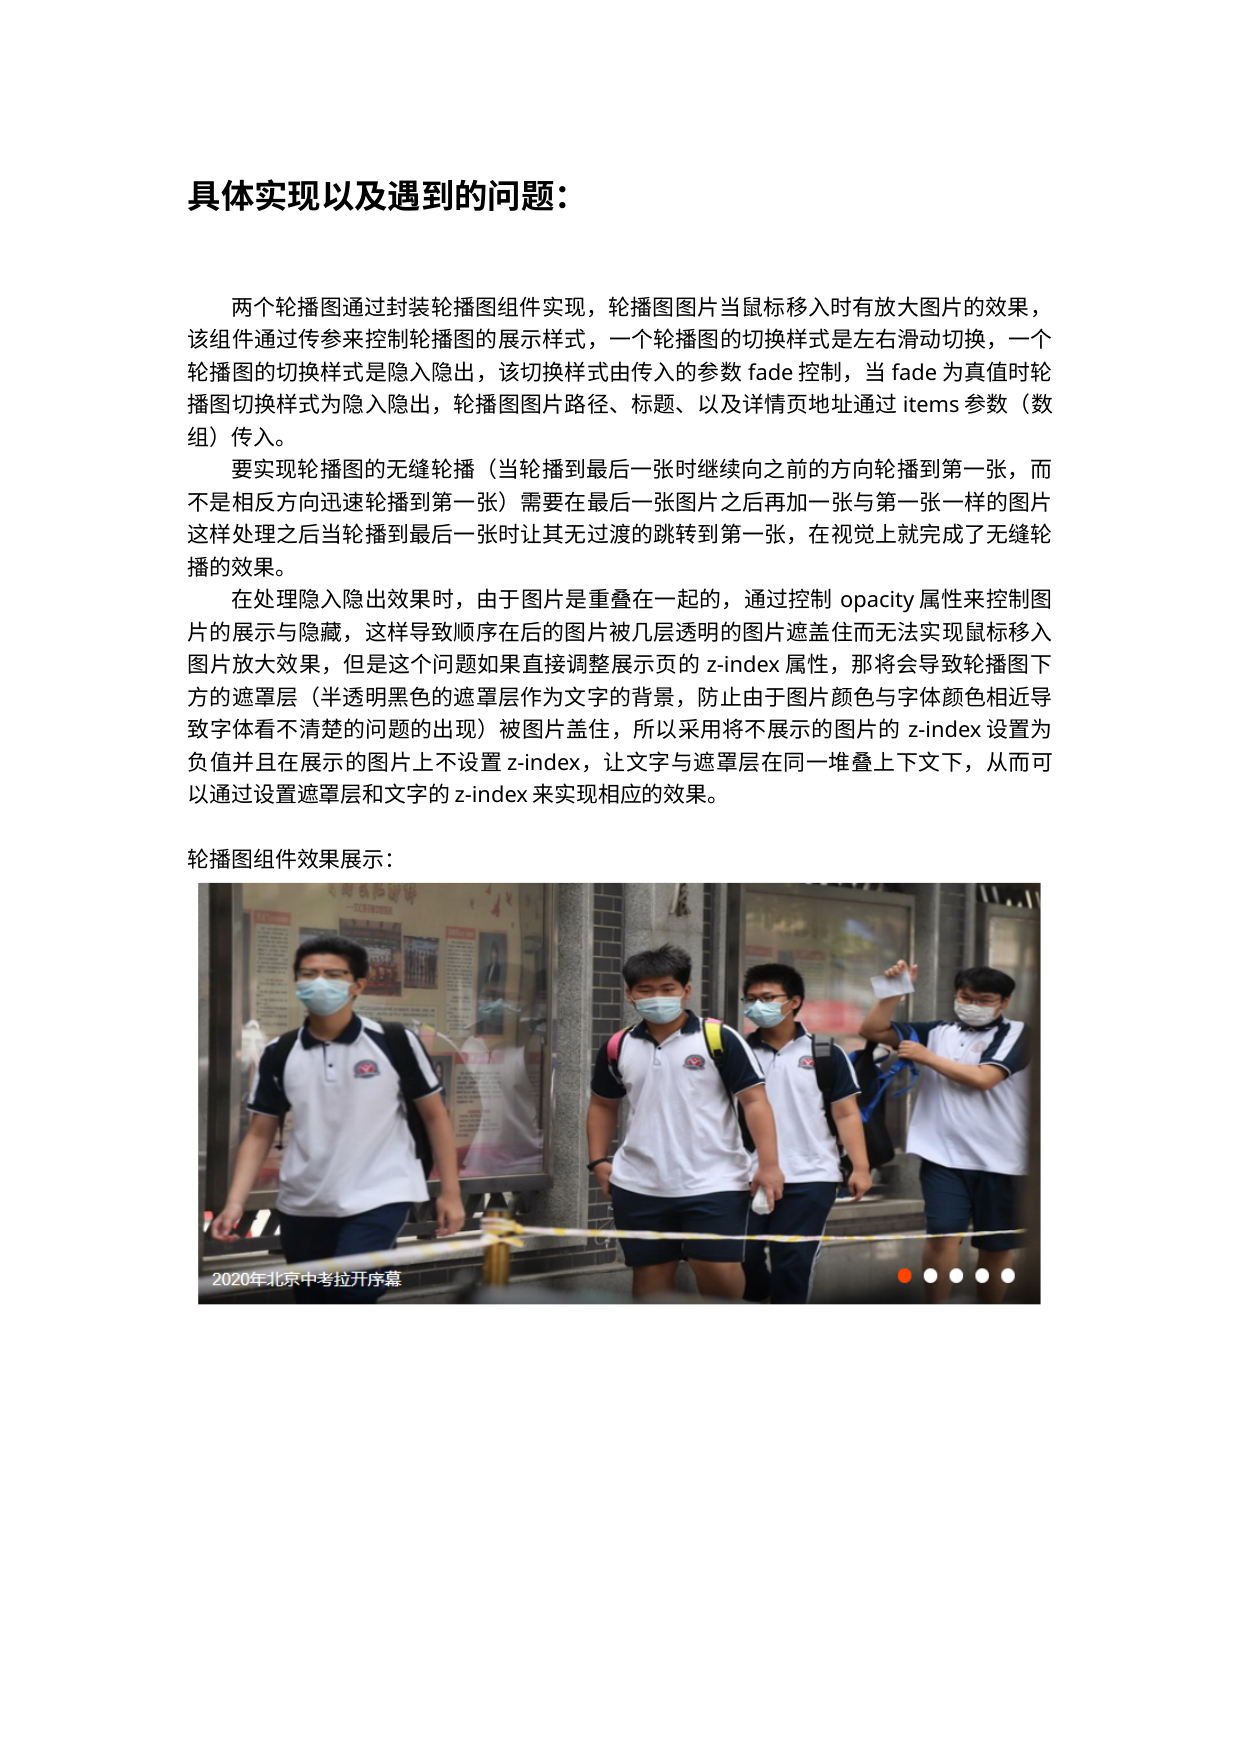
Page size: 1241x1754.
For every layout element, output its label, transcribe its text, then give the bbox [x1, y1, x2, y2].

text 两个轮播图通过封装轮播图组件实现，轮播图图片当鼠标移入时有放大图片的效果，该组件通过传参来控制轮播图的展示样式，一个轮播图的切换样式是左右滑动切换，一个轮播图的切换样式是隐入隐出，该切换样式由传入的参数fade控制，当fade为真值时轮播图切换样式为隐入隐出，轮播图图片路径、标题、以及详情页地址通过items参数（数组）传入。 [187, 289, 1053, 452]
text 轮播图组件效果展示： [187, 842, 1053, 874]
subtitle 具体实现以及遇到的问题： [187, 162, 1053, 227]
text 要实现轮播图的无缝轮播（当轮播到最后一张时继续向之前的方向轮播到第一张，而不是相反方向迅速轮播到第一张）需要在最后一张图片之后再加一张与第一张一样的图片，这样处理之后当轮播到最后一张时让其无过渡的跳转到第一张，在视觉上就完成了无缝轮播的效果。 [187, 452, 1053, 582]
picture [187, 874, 1053, 1310]
text 在处理隐入隐出效果时，由于图片是重叠在一起的，通过控制opacity属性来控制图片的展示与隐藏，这样导致顺序在后的图片被几层透明的图片遮盖住而无法实现鼠标移入图片放大效果，但是这个问题如果直接调整展示页的z-index属性，那将会导致轮播图下方的遮罩层（半透明黑色的遮罩层作为文字的背景，防止由于图片颜色与字体颜色相近导致字体看不清楚的问题的出现）被图片盖住，所以采用将不展示的图片的z-index设置为负值并且在展示的图片上不设置z-index，让文字与遮罩层在同一堆叠上下文下，从而可以通过设置遮罩层和文字的z-index来实现相应的效果。 [187, 582, 1053, 809]
